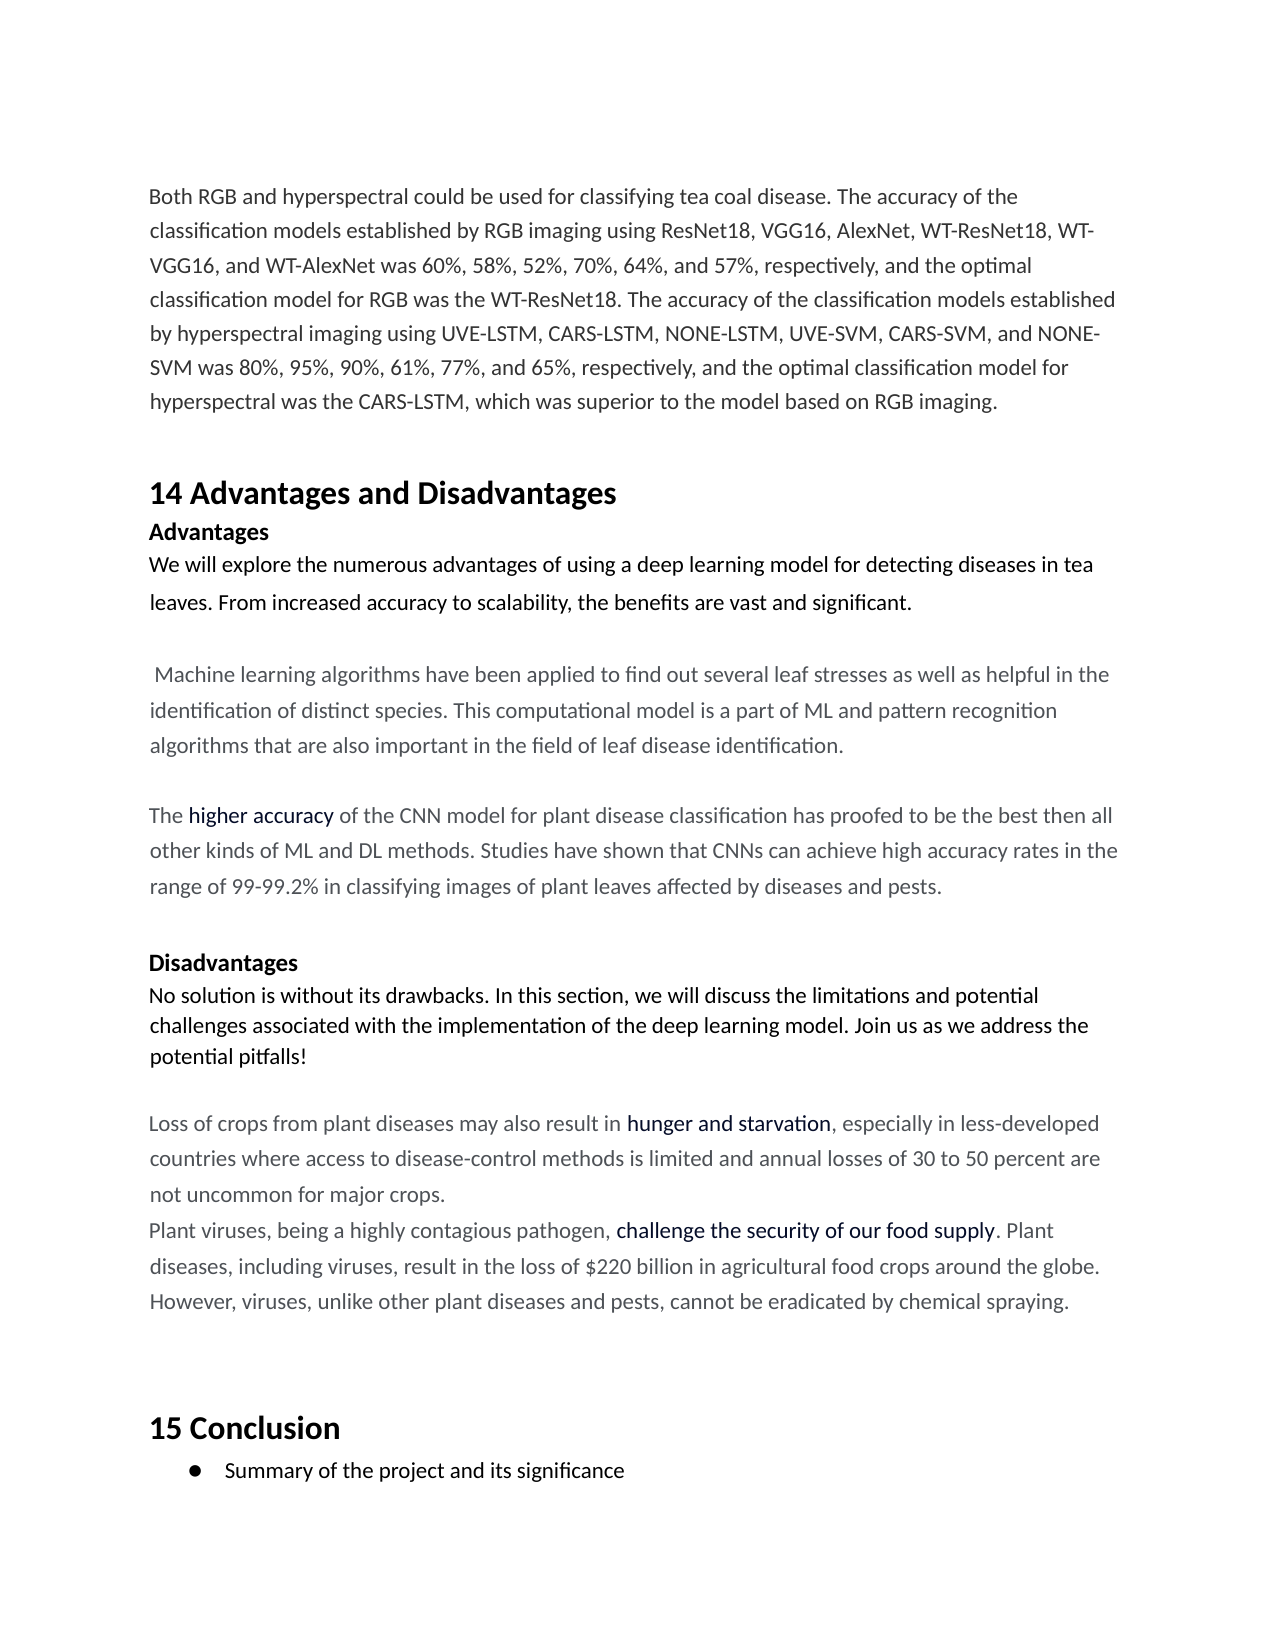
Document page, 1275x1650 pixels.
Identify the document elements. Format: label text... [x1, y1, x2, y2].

text Loss of crops from plant diseases may also result in hunger and starvation, especially in less-developed countries where access to disease-control methods is limited and annual losses of 30 to 50 percent are not uncommon for major crops. [148, 1109, 1125, 1208]
text The higher accuracy of the CNN model for plant disease classification has proofed to be the best then all other kinds of ML and DL methods. Studies have shown that CNNs can achieve high accuracy rates in the range of 99-99.2% in classifying images of plant leaves affected by diseases and pests. [148, 801, 1125, 900]
text No solution is without its drawbacks. In this section, we will discuss the limitations and potential challenges associated with the implementation of the deep learning model. Join us as we address the potential pitfalls! [148, 981, 1125, 1070]
subtitle Advantages [148, 516, 1131, 547]
text Machine learning algorithms have been applied to find out several leaf stresses as well as helpful in the identification of distinct species. This computational model is a part of ML and pattern recognition algorithms that are also important in the field of leaf disease identification. [148, 661, 1125, 760]
subtitle 14 Advantages and Disadvantages [148, 472, 1131, 512]
text Both RGB and hyperspectral could be used for classifying tea coal disease. The accuracy of the classification models established by RGB imaging using ResNet18, VGG16, AlexNet, WT-ResNet18, WT-VGG16, and WT-AlexNet was 60%, 58%, 52%, 70%, 64%, and 57%, respectively, and the optimal classification model for RGB was the WT-ResNet18. The accuracy of the classification models established by hyperspectral imaging using UVE-LSTM, CARS-LSTM, NONE-LSTM, UVE-SVM, CARS-SVM, and NONE-SVM was 80%, 95%, 90%, 61%, 77%, and 65%, respectively, and the optimal classification model for hyperspectral was the CARS-LSTM, which was superior to the model based on RGB imaging. [148, 182, 1128, 416]
list Summary of the project and its significance [187, 1454, 1125, 1484]
text Plant viruses, being a highly contagious pathogen, challenge the security of our food supply. Plant diseases, including viruses, result in the loss of $220 billion in agricultural food crops around the globe. However, viruses, unlike other plant diseases and pests, cannot be eradicated by chemical spraying. [148, 1216, 1125, 1316]
subtitle 15 Conclusion [148, 1407, 1131, 1448]
text We will explore the numerous advantages of using a deep learning model for detecting diseases in tea leaves. From increased accuracy to scalability, the benefits are vast and significant. [148, 550, 1125, 616]
subtitle Disadvantages [148, 947, 1131, 978]
